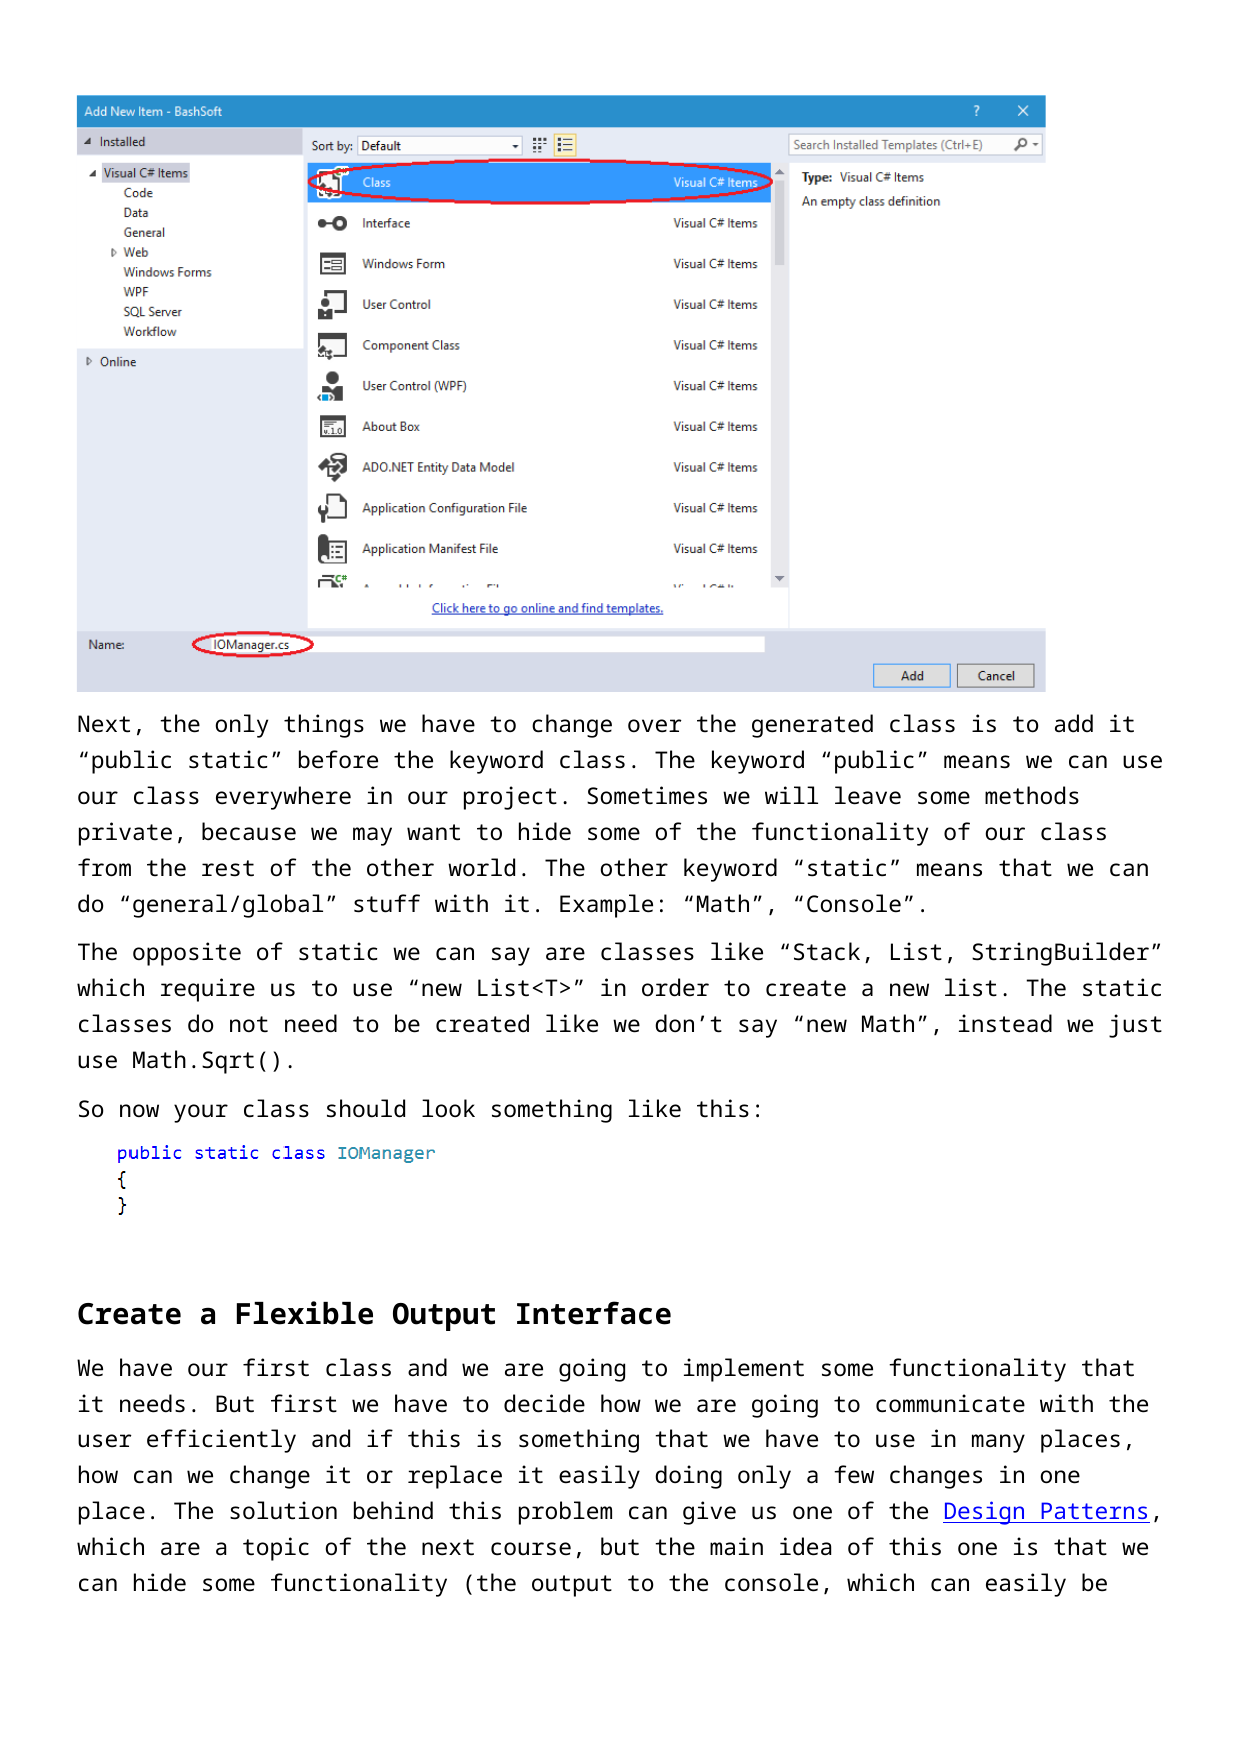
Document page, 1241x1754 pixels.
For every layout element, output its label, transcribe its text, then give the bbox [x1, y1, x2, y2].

text So now your class should look something like this: [77, 1092, 1163, 1124]
text Create a Flexible Output Interface [77, 1293, 1163, 1333]
picture [76, 1141, 985, 1219]
picture [76, 95, 1046, 692]
text Next, the only things we have to change over the generated class is to add it “public static” before the keyword class. The keyword “public” means we can use our class everywhere in our project. Sometimes we will leave some methods private, because we may want to hide some of the functionality of our class from the rest of the other world. The other keyword “static” means that we can do “general/global” stuff with it. Example: “Math”, “Console”. [77, 708, 1163, 919]
text The opposite of static we can say are classes like “Stack, List, StringBuilder” which require us to use “new List<T>” in order to create a new list. The static classes do not need to be created like we don’t say “new Math”, instead we just use Math.Sqrt(). [77, 936, 1163, 1075]
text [77, 1352, 1163, 1598]
